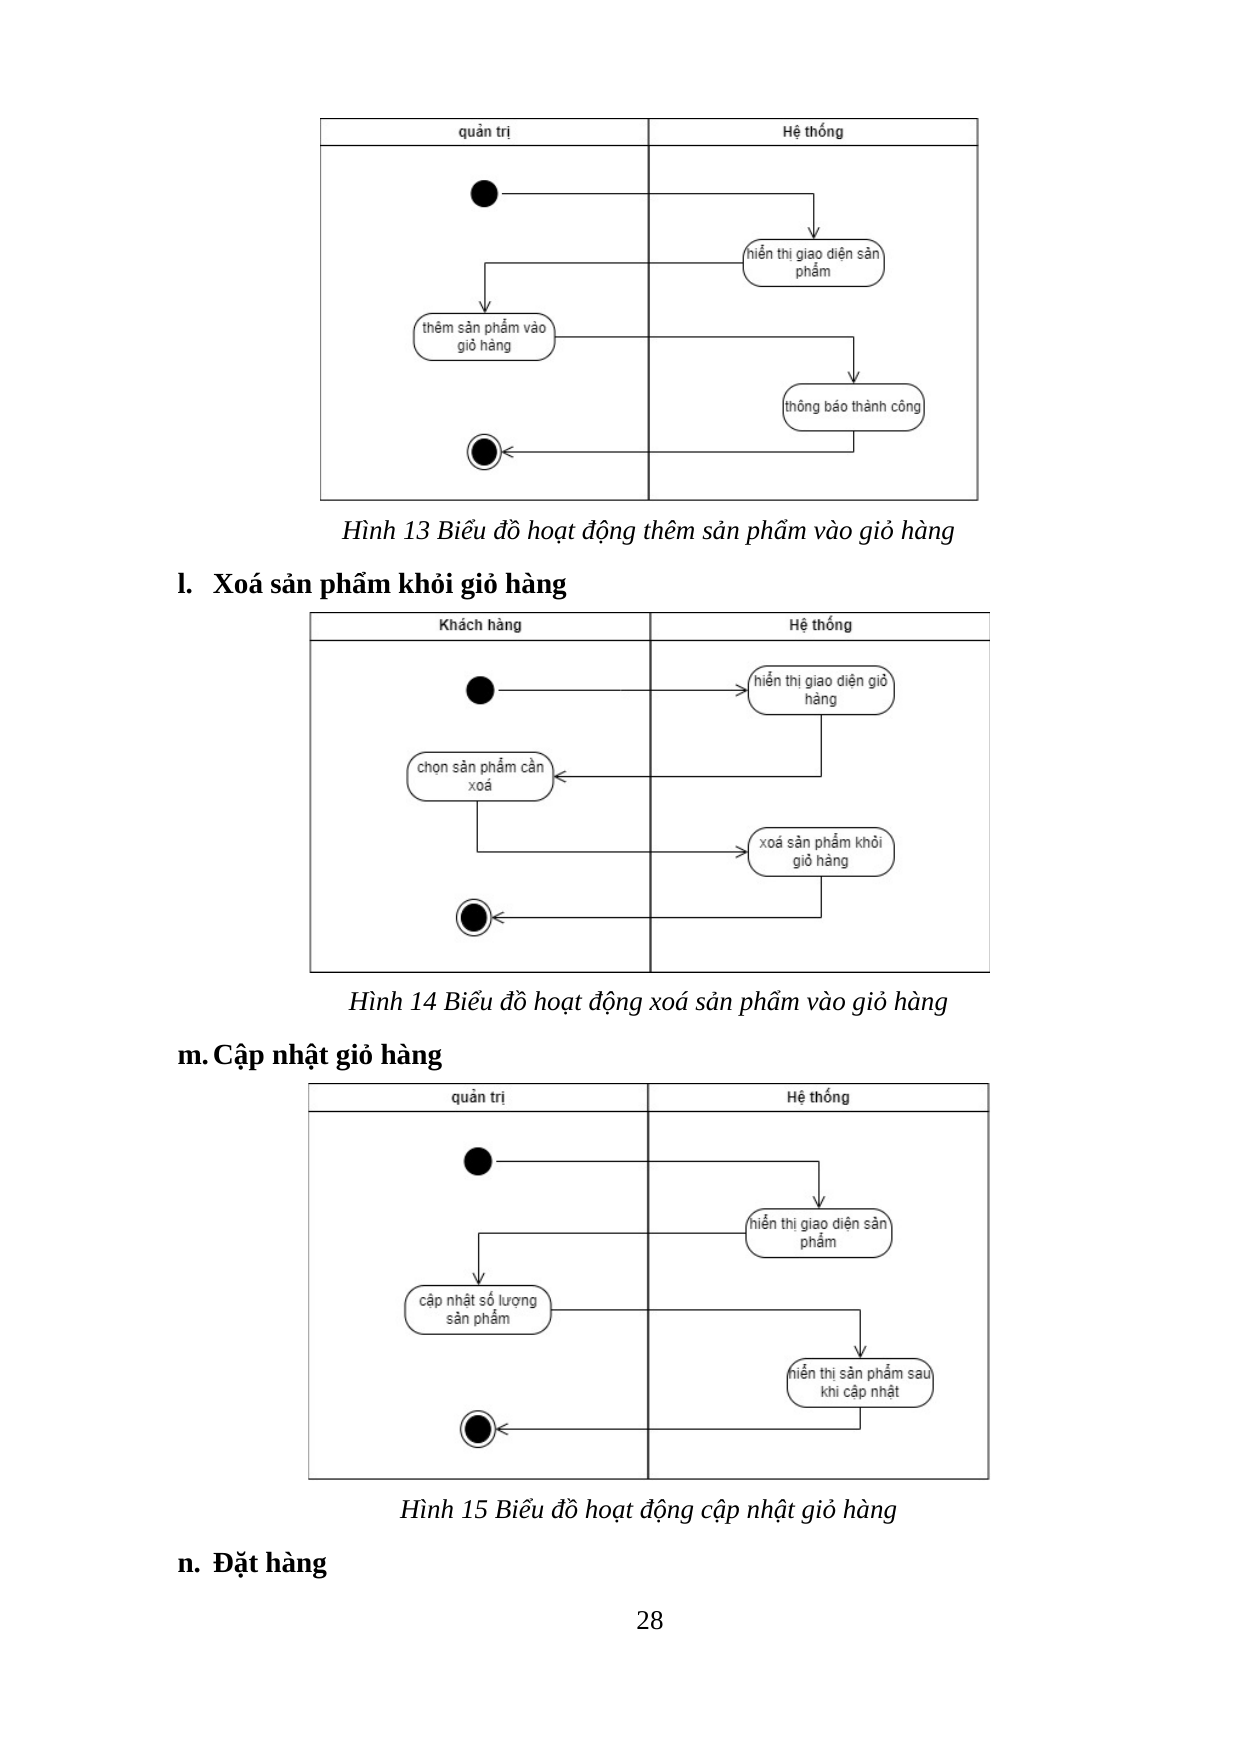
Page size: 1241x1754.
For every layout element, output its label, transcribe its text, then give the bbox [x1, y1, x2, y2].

picture [320, 118, 980, 502]
subtitle Cập nhật giỏ hàng [177, 1037, 1122, 1071]
picture [308, 1083, 991, 1481]
picture [309, 612, 990, 973]
subtitle Đặt hàng [177, 1545, 1122, 1578]
subtitle Xoá sản phẩm khỏi giỏ hàng [177, 566, 1122, 600]
